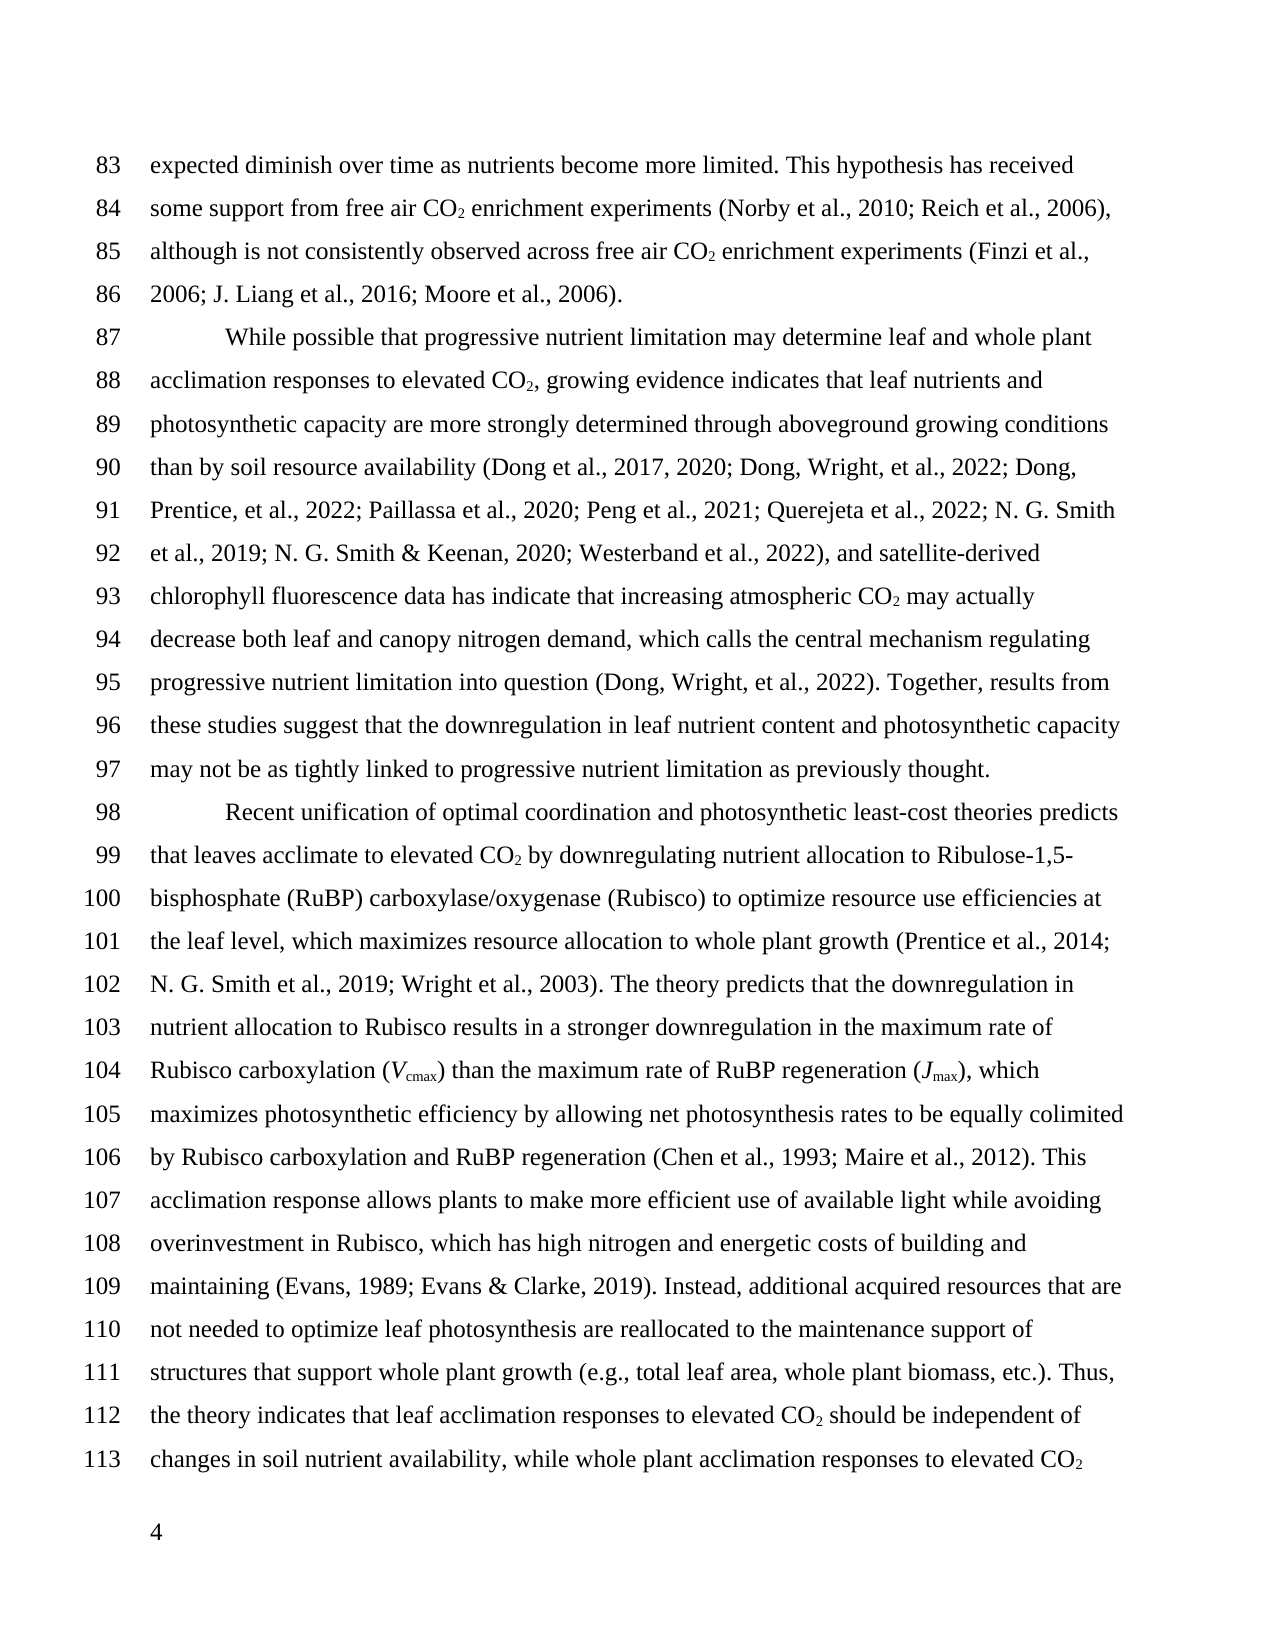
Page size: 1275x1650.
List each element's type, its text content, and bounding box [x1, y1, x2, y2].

text While possible that progressive nutrient limitation may determine leaf and whole plant acclimation responses to elevated CO2, growing evidence indicates that leaf nutrients and photosynthetic capacity are more strongly determined through aboveground growing conditions than by soil resource availability (Dong et al., 2017, 2020; Dong, Wright, et al., 2022; Dong, Prentice, et al., 2022; Paillassa et al., 2020; Peng et al., 2021; Querejeta et al., 2022; N. G. Smith et al., 2019; N. G. Smith & Keenan, 2020; Westerband et al., 2022), and satellite-derived chlorophyll fluorescence data has indicate that increasing atmospheric CO2 may actually decrease both leaf and canopy nitrogen demand, which calls the central mechanism regulating progressive nutrient limitation into question (Dong, Wright, et al., 2022). Together, results from these studies suggest that the downregulation in leaf nutrient content and photosynthetic capacity may not be as tightly linked to progressive nutrient limitation as previously thought. [150, 322, 1125, 782]
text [150, 150, 1125, 308]
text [150, 797, 1125, 1472]
